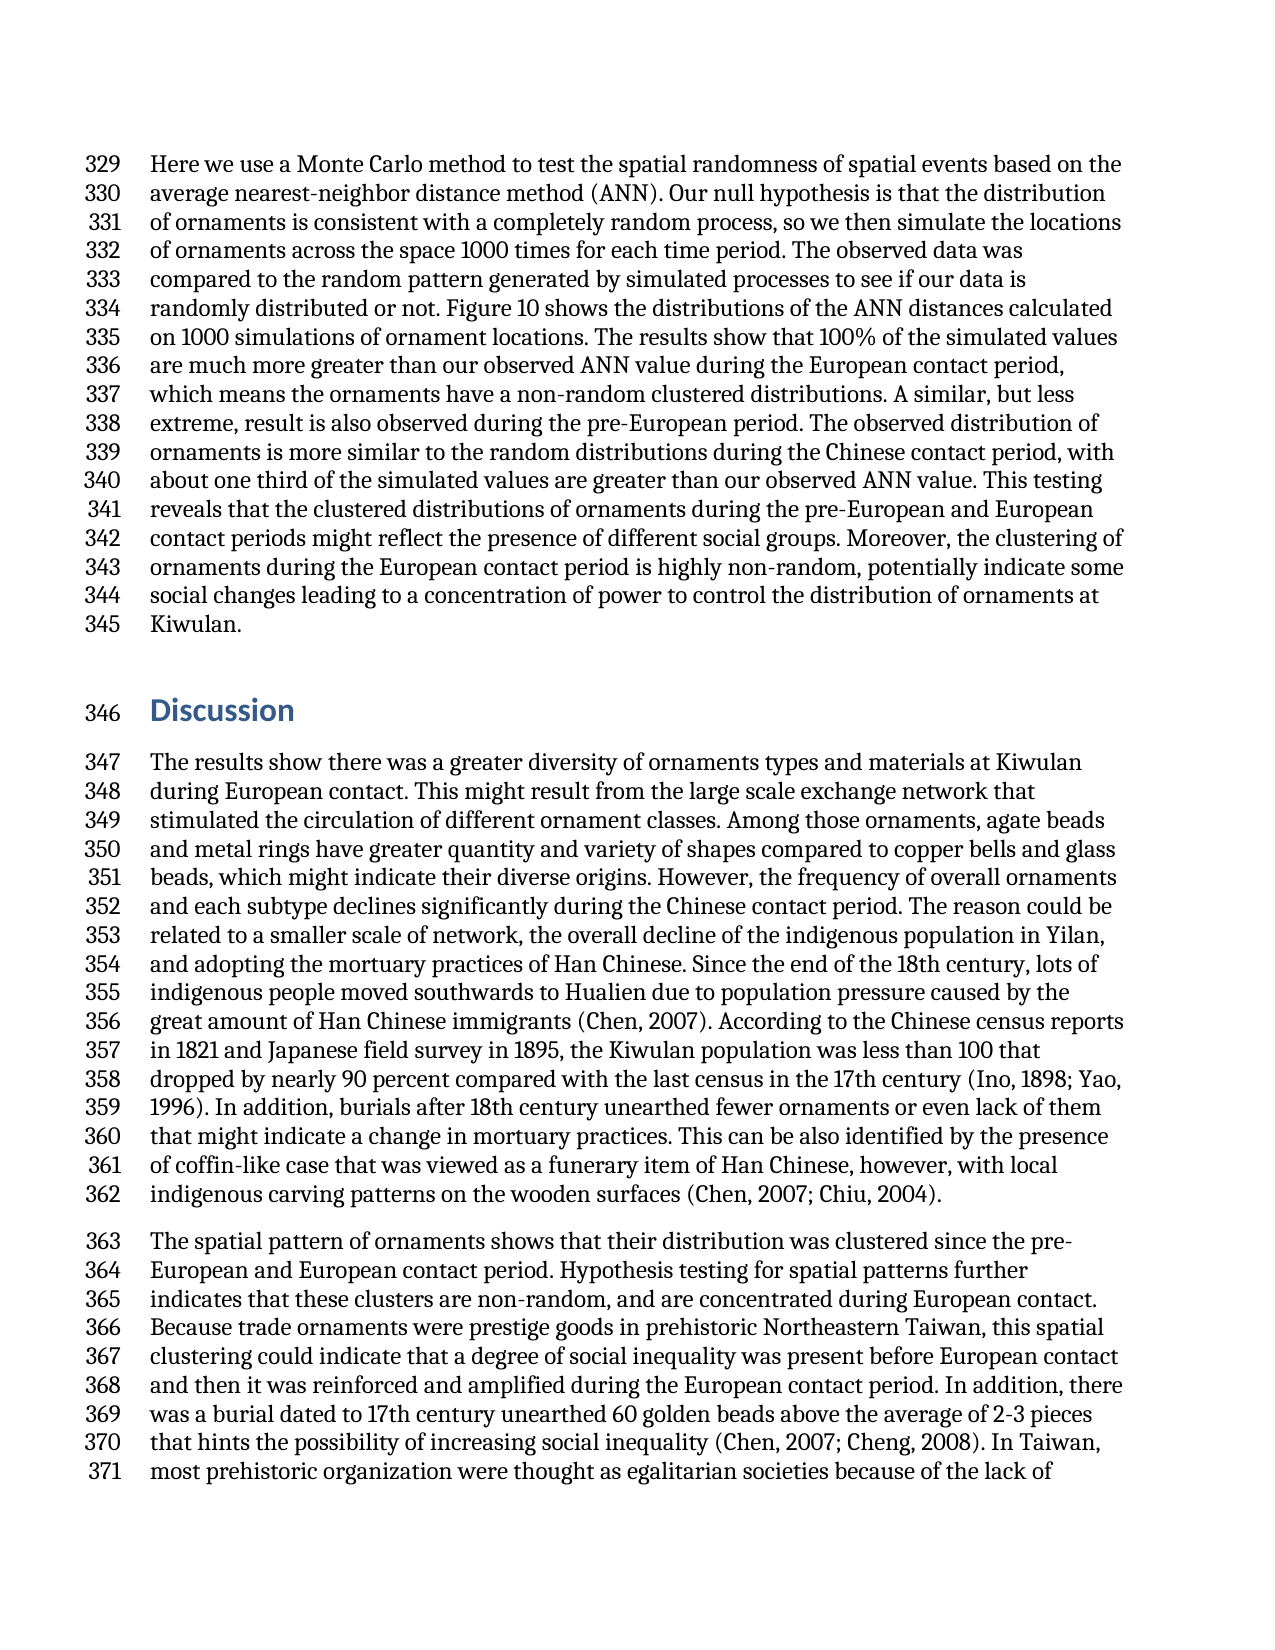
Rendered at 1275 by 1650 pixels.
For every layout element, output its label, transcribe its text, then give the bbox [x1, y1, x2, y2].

text The results show there was a greater diversity of ornaments types and materials at Kiwulan during European contact. This might result from the large scale exchange network that stimulated the circulation of different ornament classes. Among those ornaments, agate beads and metal rings have greater quantity and variety of shapes compared to copper bells and glass beads, which might indicate their diverse origins. However, the frequency of overall ornaments and each subtype declines significantly during the Chinese contact period. The reason could be related to a smaller scale of network, the overall decline of the indigenous population in Yilan, and adopting the mortuary practices of Han Chinese. Since the end of the 18th century, lots of indigenous people moved southwards to Hualien due to population pressure caused by the great amount of Han Chinese immigrants (Chen, 2007). According to the Chinese census reports in 1821 and Japanese field survey in 1895, the Kiwulan population was less than 100 that dropped by nearly 90 percent compared with the last census in the 17th century (Ino, 1898; Yao, 1996). In addition, burials after 18th century unearthed fewer ornaments or even lack of them that might indicate a change in mortuary practices. This can be also identified by the presence of coffin-like case that was viewed as a funerary item of Han Chinese, however, with local indigenous carving patterns on the wooden surfaces (Chen, 2007; Chiu, 2004). [150, 748, 1125, 1208]
subtitle Discussion [150, 689, 1125, 729]
text Here we use a Monte Carlo method to test the spatial randomness of spatial events based on the average nearest-neighbor distance method (ANN). Our null hypothesis is that the distribution of ornaments is consistent with a completely random process, so we then simulate the locations of ornaments across the space 1000 times for each time period. The observed data was compared to the random pattern generated by simulated processes to see if our data is randomly distributed or not. Figure 10 shows the distributions of the ANN distances calculated on 1000 simulations of ornament locations. The results show that 100% of the simulated values are much more greater than our observed ANN value during the European contact period, which means the ornaments have a non-random clustered distributions. A similar, but less extreme, result is also observed during the pre-European period. The observed distribution of ornaments is more similar to the random distributions during the Chinese contact period, with about one third of the simulated values are greater than our observed ANN value. This testing reveals that the clustered distributions of ornaments during the pre-European and European contact periods might reflect the presence of different social groups. Moreover, the clustering of ornaments during the European contact period is highly non-random, potentially indicate some social changes leading to a concentration of power to control the distribution of ornaments at Kiwulan. [150, 150, 1125, 639]
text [150, 1227, 1125, 1486]
